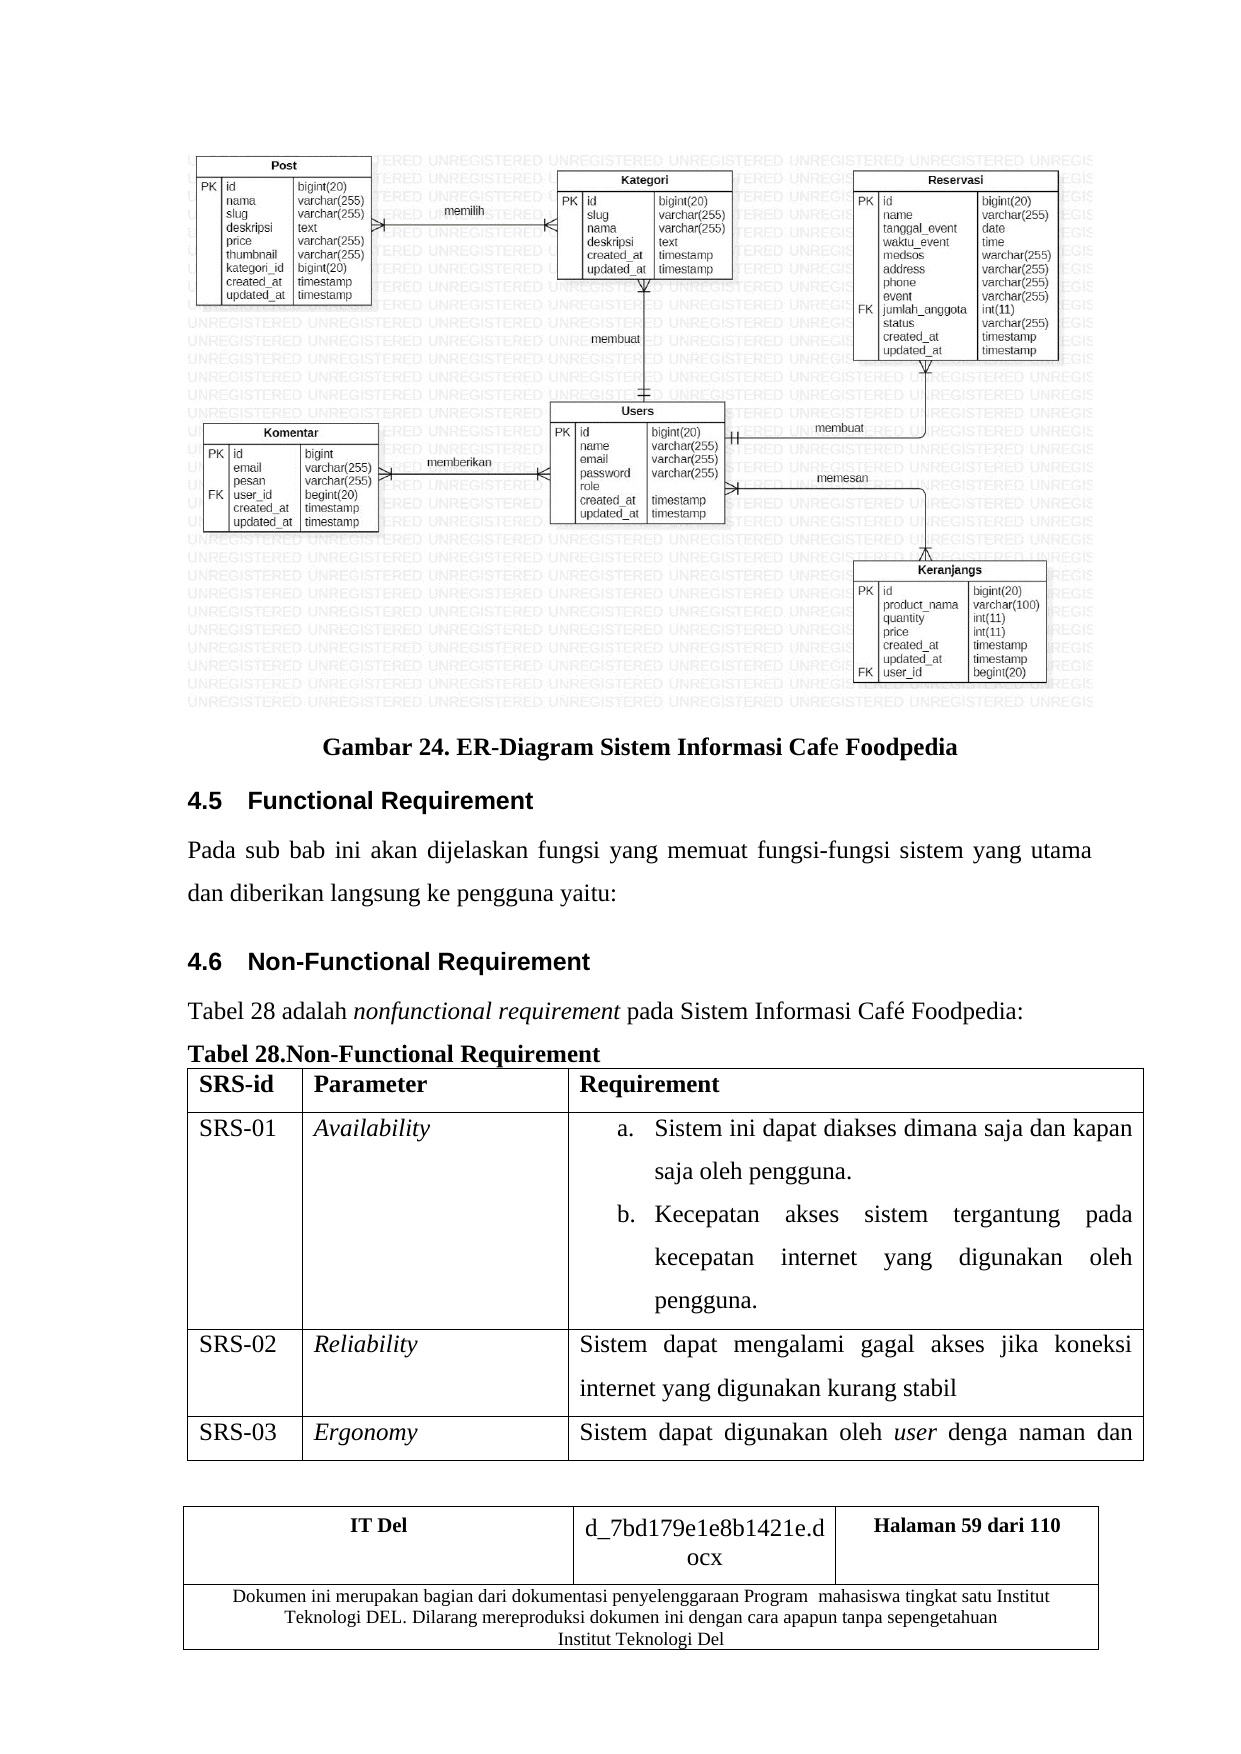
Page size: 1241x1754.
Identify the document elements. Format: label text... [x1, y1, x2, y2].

table_cell Sistem ini dapat diakses dimana saja dan kapan saja oleh pengguna. Kecepatan akses sistem tergantung pada kecepatan internet yang digunakan oleh pengguna. [569, 1113, 1143, 1328]
text Tabel 28.Non-Functional Requirement [187, 1039, 1092, 1068]
text Tabel 28 adalah nonfunctional requirement pada Sistem Informasi Café Foodpedia: [187, 996, 1092, 1025]
picture [187, 147, 1093, 718]
subtitle Functional Requirement [187, 786, 1092, 815]
table_header Requirement [569, 1069, 1143, 1112]
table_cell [569, 1417, 1143, 1460]
text Pada sub bab ini akan dijelaskan fungsi yang memuat fungsi-fungsi sistem yang utama dan diberikan langsung ke pengguna yaitu: [187, 835, 1092, 907]
table_header SRS-id [188, 1069, 302, 1112]
table_cell SRS-02 [188, 1330, 302, 1416]
table_cell Ergonomy [303, 1417, 568, 1460]
table_cell SRS-01 [188, 1113, 302, 1328]
table_cell Sistem dapat mengalami gagal akses jika koneksi internet yang digunakan kurang stabil [569, 1330, 1143, 1416]
table_header Parameter [303, 1069, 568, 1112]
text Gambar 24. ER-Diagram Sistem Informasi Cafe Foodpedia [187, 732, 1092, 761]
table_cell Reliability [303, 1330, 568, 1416]
table_cell Availability [303, 1113, 568, 1328]
table_cell SRS-03 [188, 1417, 302, 1460]
subtitle Non-Functional Requirement [187, 947, 1092, 975]
